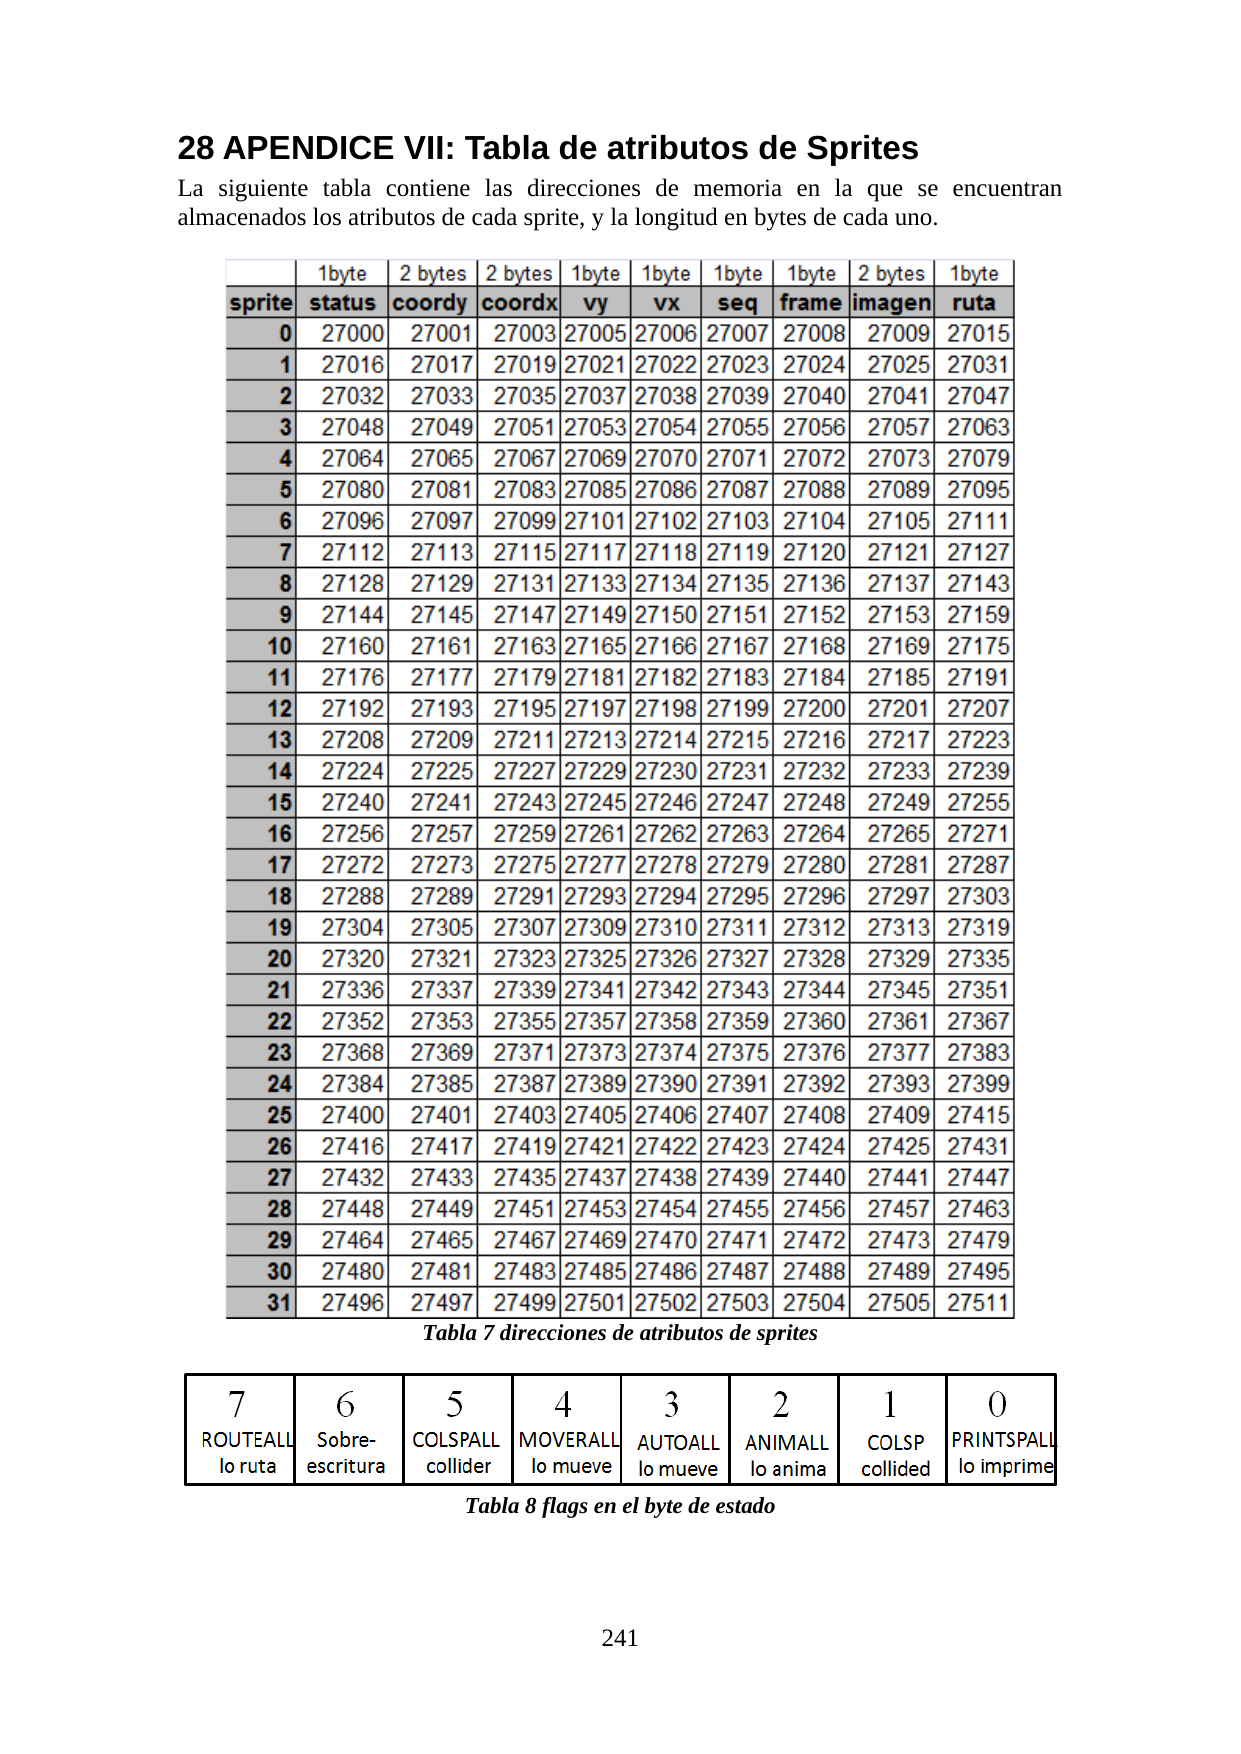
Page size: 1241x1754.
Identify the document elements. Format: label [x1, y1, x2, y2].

picture [225, 259, 1015, 1319]
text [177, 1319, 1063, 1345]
picture [177, 1365, 1063, 1492]
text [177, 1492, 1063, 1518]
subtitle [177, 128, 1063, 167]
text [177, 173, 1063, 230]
